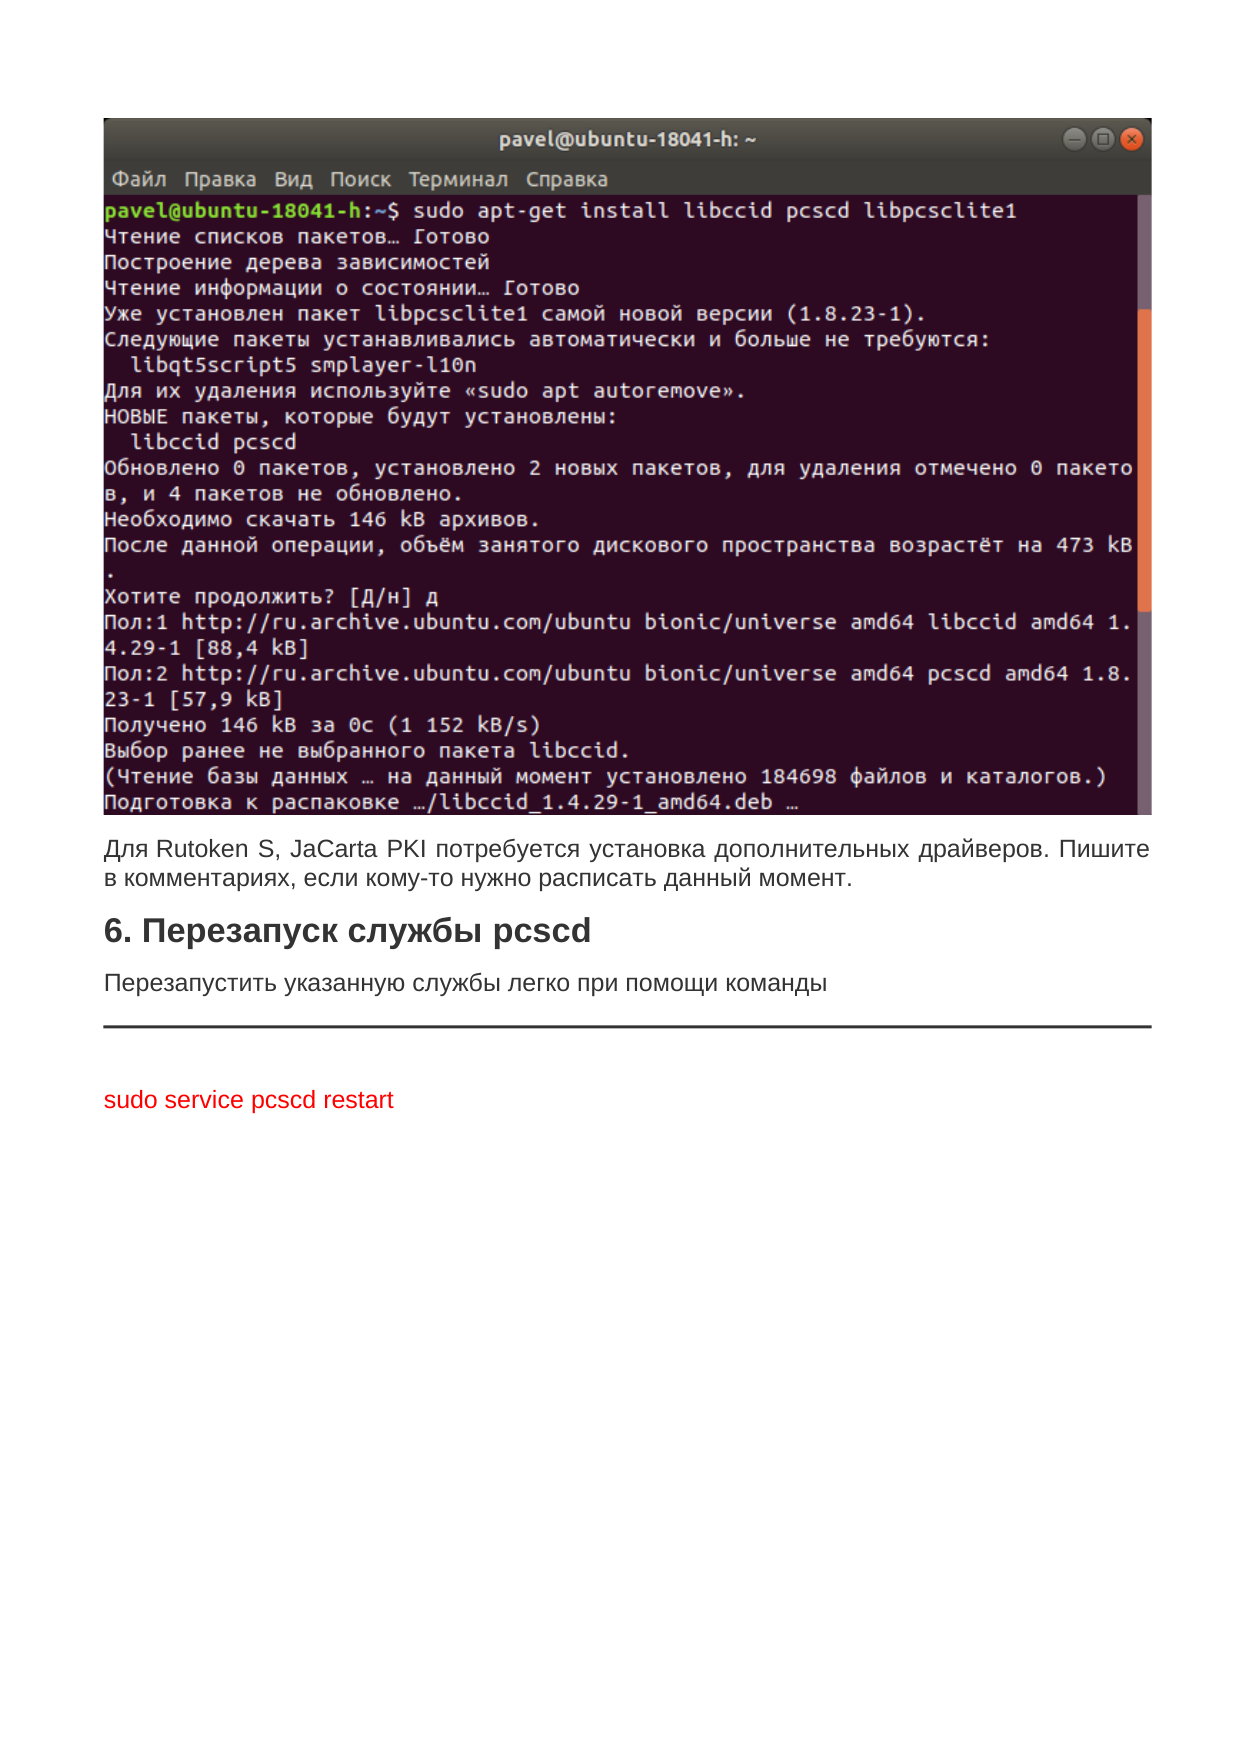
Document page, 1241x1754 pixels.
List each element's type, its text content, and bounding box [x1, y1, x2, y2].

text sudo service pcscd restart [103, 1085, 1152, 1113]
text Для Rutoken S, JaCarta PKI потребуется установка дополнительных драйверов. Пишите в комментариях, если кому-то нужно расписать данный момент. [103, 834, 1152, 891]
text Перезапустить указанную службы легко при помощи команды [103, 968, 1152, 997]
text 6. Перезапуск службы pcscd [103, 910, 1152, 950]
picture [103, 118, 1152, 815]
